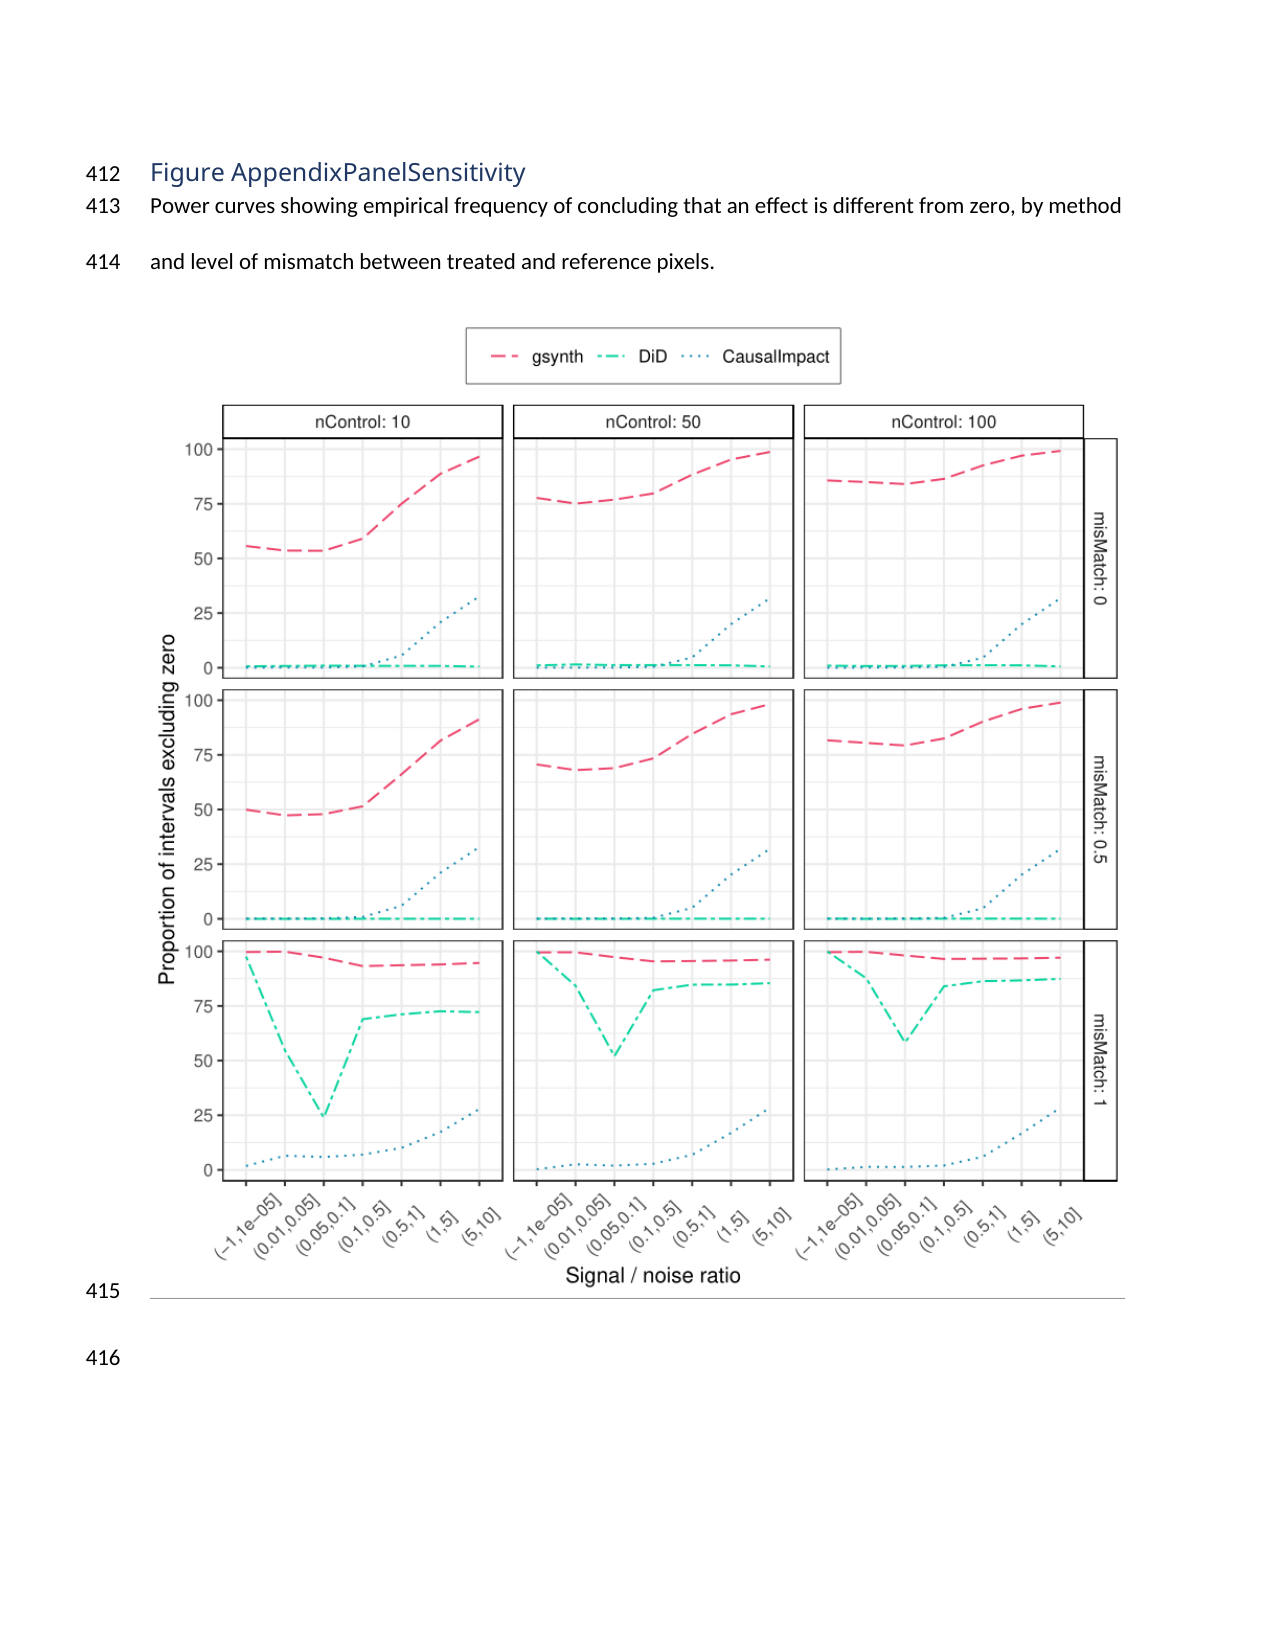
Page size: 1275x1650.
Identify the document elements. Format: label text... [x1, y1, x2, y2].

text Power curves showing empirical frequency of concluding that an effect is different from zero, by method and level of mismatch between treated and reference pixels. [150, 191, 1125, 275]
subtitle Figure AppendixPanelSensitivity [150, 154, 1125, 188]
picture [150, 319, 1125, 1299]
